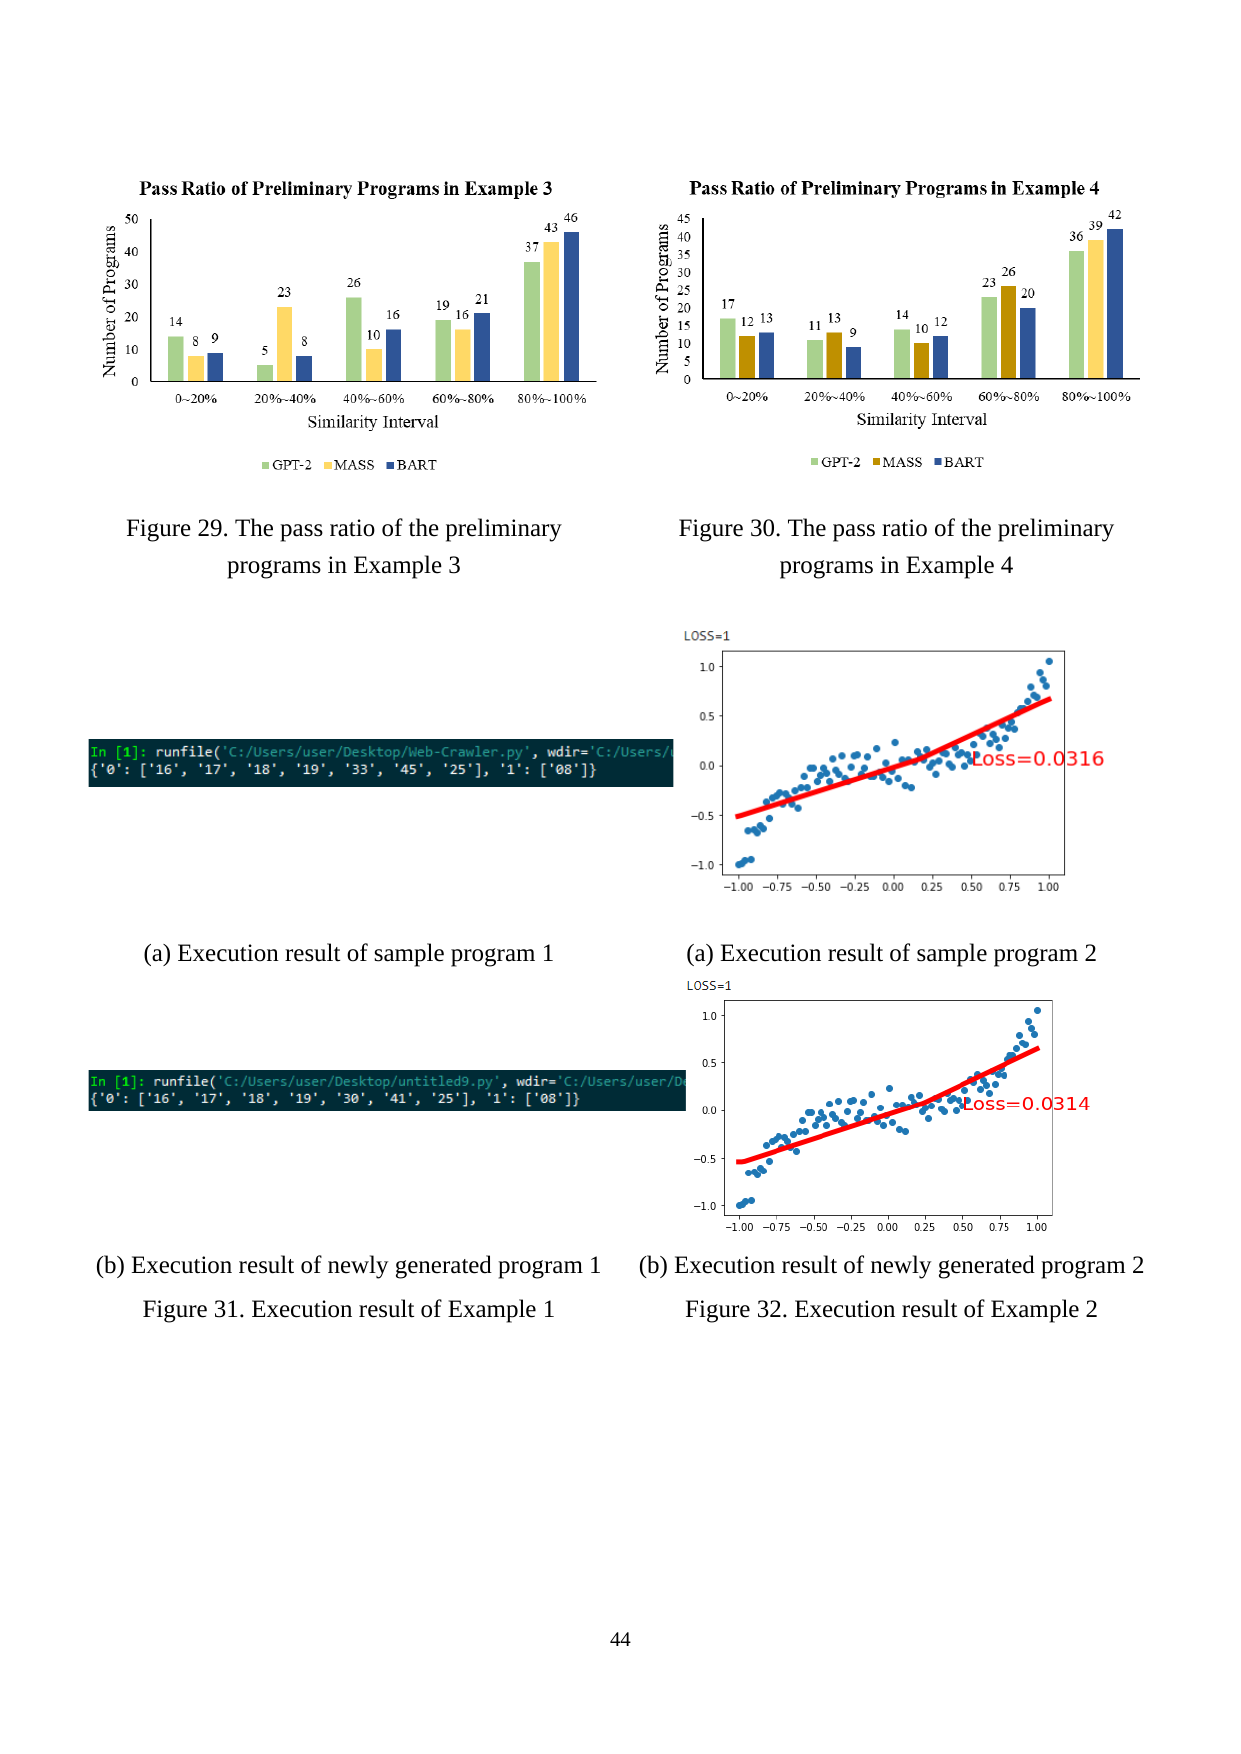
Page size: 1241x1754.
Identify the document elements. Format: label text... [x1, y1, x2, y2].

table_cell [77, 977, 620, 1246]
picture [262, 765, 269, 774]
picture [349, 749, 359, 755]
picture [681, 977, 1098, 1238]
picture [353, 765, 359, 774]
picture [157, 750, 180, 756]
picture [556, 765, 571, 774]
picture [257, 1094, 263, 1103]
picture [116, 746, 121, 760]
picture [541, 1094, 556, 1103]
picture [548, 746, 563, 756]
picture [207, 765, 212, 774]
picture [509, 765, 514, 774]
picture [205, 750, 212, 756]
table_header [620, 627, 1163, 933]
picture [107, 765, 114, 774]
picture [183, 746, 188, 756]
table_header [620, 165, 1173, 508]
table_cell [620, 977, 1163, 1246]
picture [304, 765, 310, 774]
picture [402, 765, 412, 774]
table_cell Figure 32. Execution result of Example 2 [620, 1290, 1163, 1327]
picture [162, 1094, 167, 1102]
picture [164, 766, 171, 774]
picture [452, 765, 461, 770]
table_cell Figure 30. The pass ratio of the preliminary programs in Example 4 [620, 508, 1173, 583]
picture [160, 1079, 177, 1085]
picture [517, 1076, 532, 1085]
picture [312, 765, 318, 772]
table_header [77, 627, 620, 933]
table_header [68, 165, 620, 508]
table_cell (b) Execution result of newly generated program 1 [77, 1246, 620, 1289]
picture [158, 765, 163, 774]
table_cell (a) Execution result of sample program 1 [77, 933, 620, 977]
picture [419, 747, 428, 756]
picture [255, 765, 261, 774]
picture [155, 1094, 160, 1103]
table_cell Figure 29. The pass ratio of the preliminary programs in Example 3 [68, 508, 620, 583]
table_cell Figure 31. Execution result of Example 1 [77, 1290, 620, 1327]
picture [671, 627, 1110, 896]
picture [392, 1094, 397, 1102]
table_cell (b) Execution result of newly generated program 2 [620, 1246, 1163, 1289]
picture [78, 164, 614, 487]
picture [107, 1094, 113, 1103]
picture [211, 1094, 216, 1102]
picture [202, 1079, 214, 1088]
picture [631, 164, 1157, 484]
picture [362, 765, 367, 774]
picture [441, 1094, 451, 1099]
picture [306, 1094, 311, 1102]
picture [346, 1094, 358, 1102]
table_cell (a) Execution result of sample program 2 [620, 933, 1163, 977]
